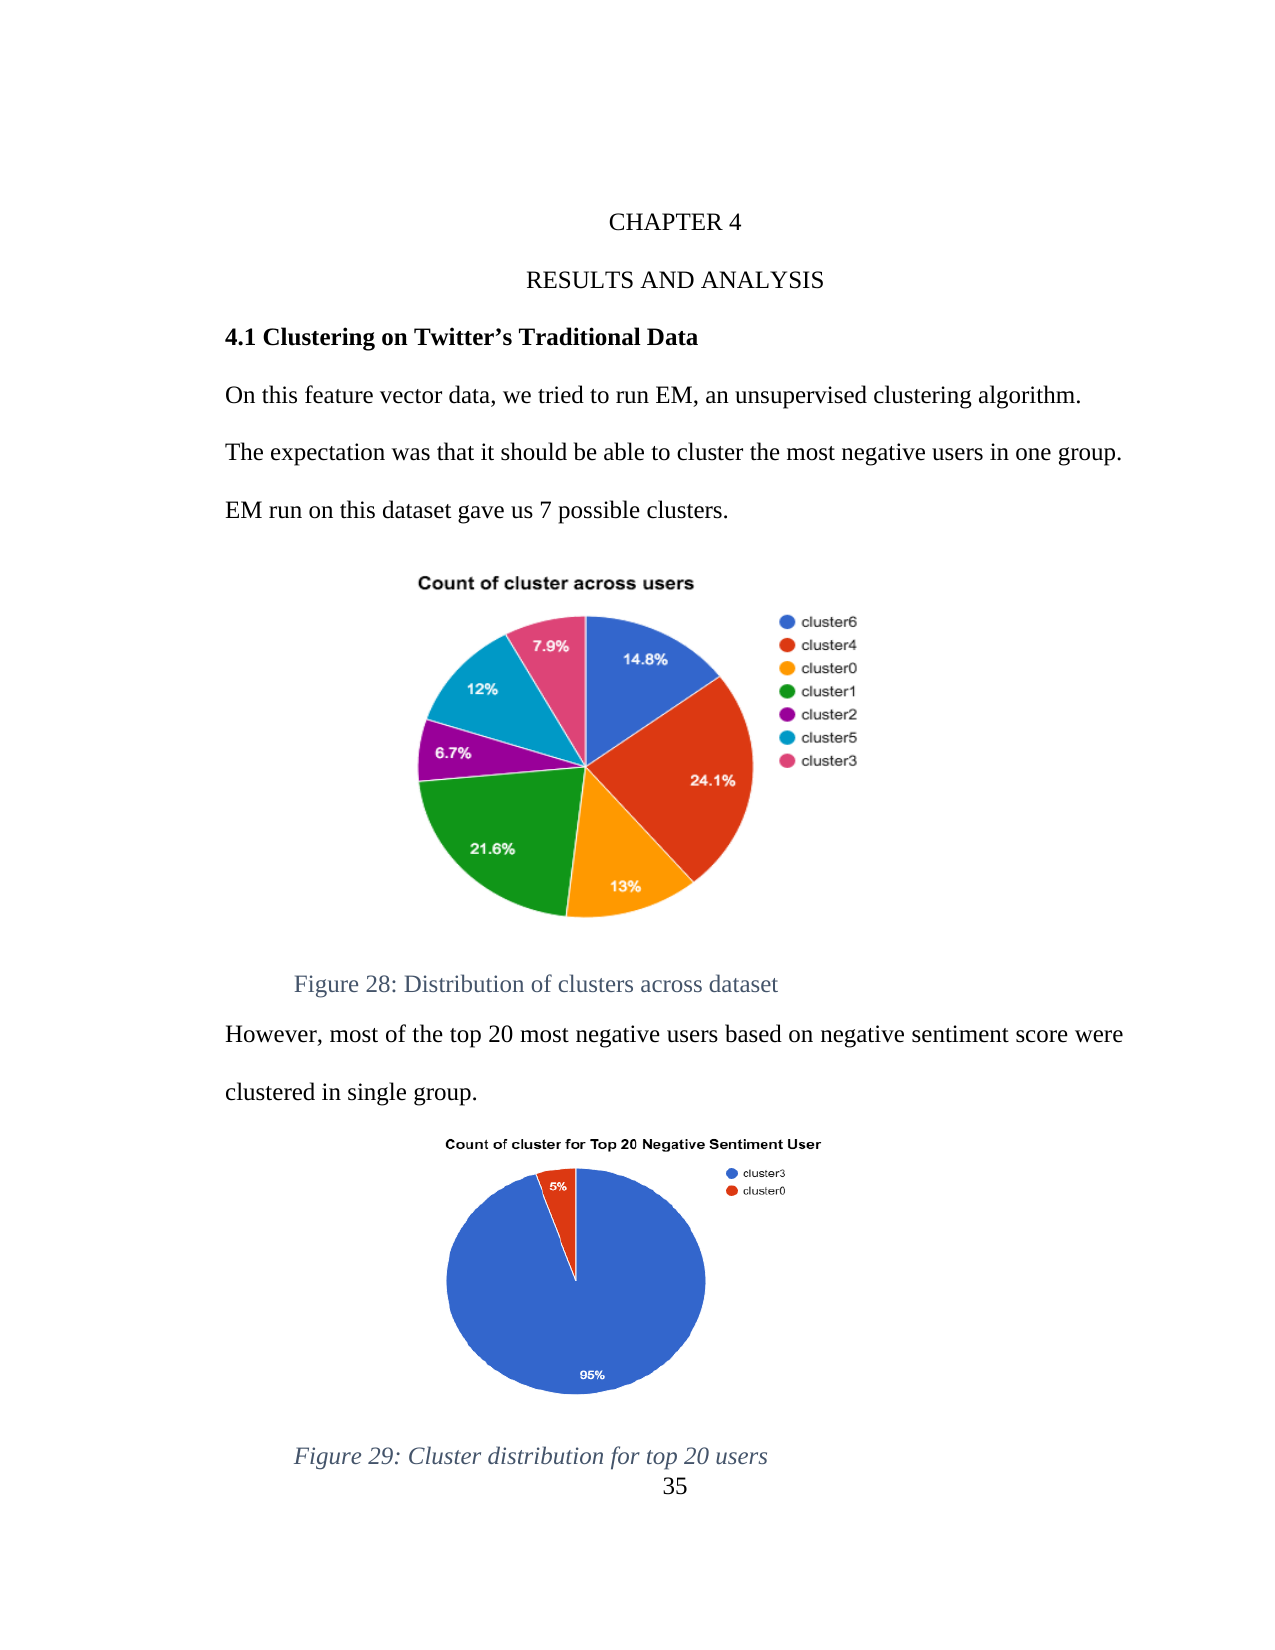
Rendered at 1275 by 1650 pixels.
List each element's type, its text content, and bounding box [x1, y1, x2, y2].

text Figure 29: Cluster distribution for top 20 users [225, 1441, 1125, 1470]
text CHAPTER 4 [225, 207, 1125, 236]
text Figure 28: Distribution of clusters across dataset [225, 969, 1125, 998]
text However, most of the top 20 most negative users based on negative sentiment score were clustered in single group. [225, 1019, 1125, 1105]
text The expectation was that it should be able to cluster the most negative users in one group. [225, 437, 1125, 466]
text EM run on this dataset gave us 7 possible clusters. [225, 495, 1125, 524]
text RESULTS AND ANALYSIS [225, 265, 1125, 294]
picture [300, 552, 1021, 941]
picture [412, 1134, 877, 1413]
text On this feature vector data, we tried to run EM, an unsupervised clustering algorithm. [225, 380, 1125, 409]
text 4.1 Clustering on Twitter’s Traditional Data [225, 322, 1125, 351]
